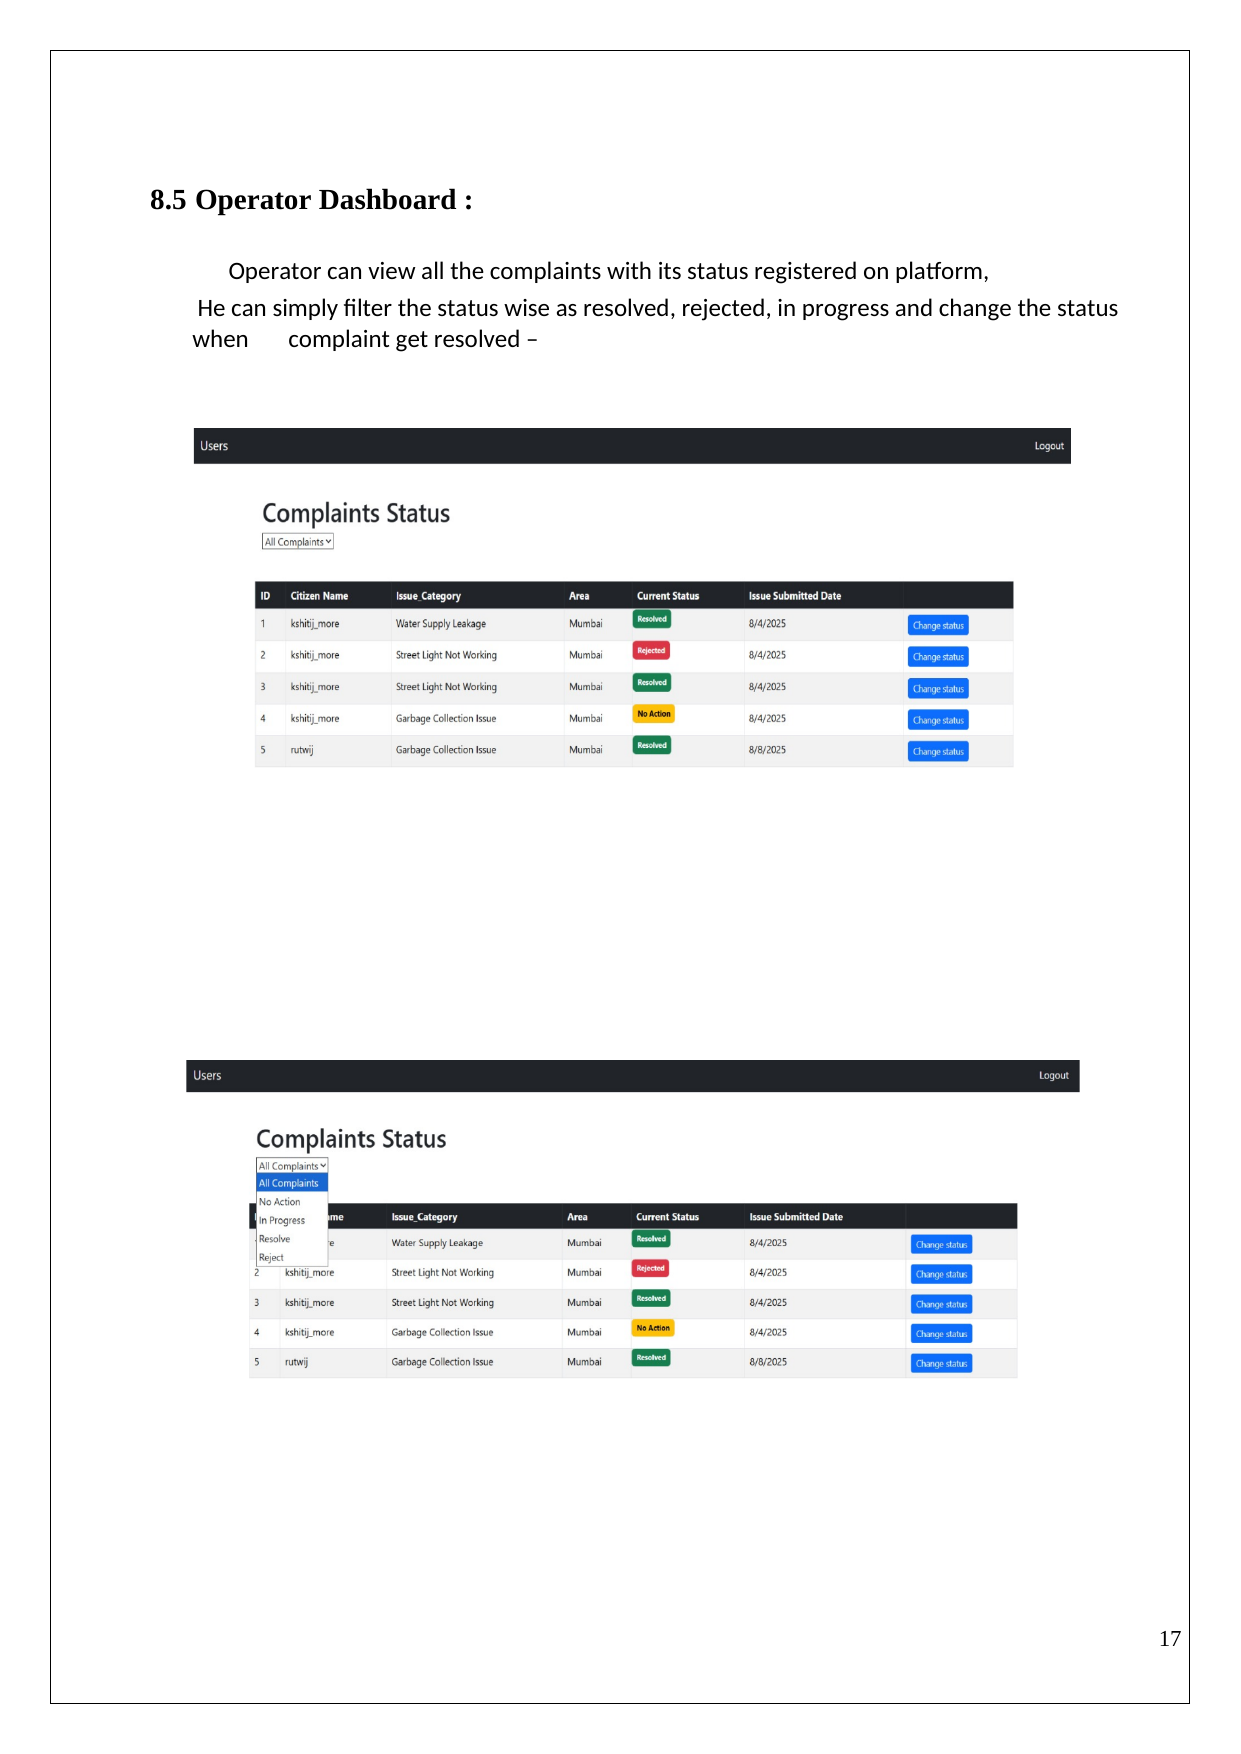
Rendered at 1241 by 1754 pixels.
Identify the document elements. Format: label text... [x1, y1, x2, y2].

picture [193, 428, 1071, 880]
list Operator Dashboard : [150, 182, 505, 215]
picture [186, 1060, 1080, 1478]
subtitle Operator can view all the complaints with its status registered on platform, [135, 255, 1181, 286]
subtitle He can simply filter the status wise as resolved, rejected, in progress and change the status when complaint get resolved – [135, 292, 1181, 353]
